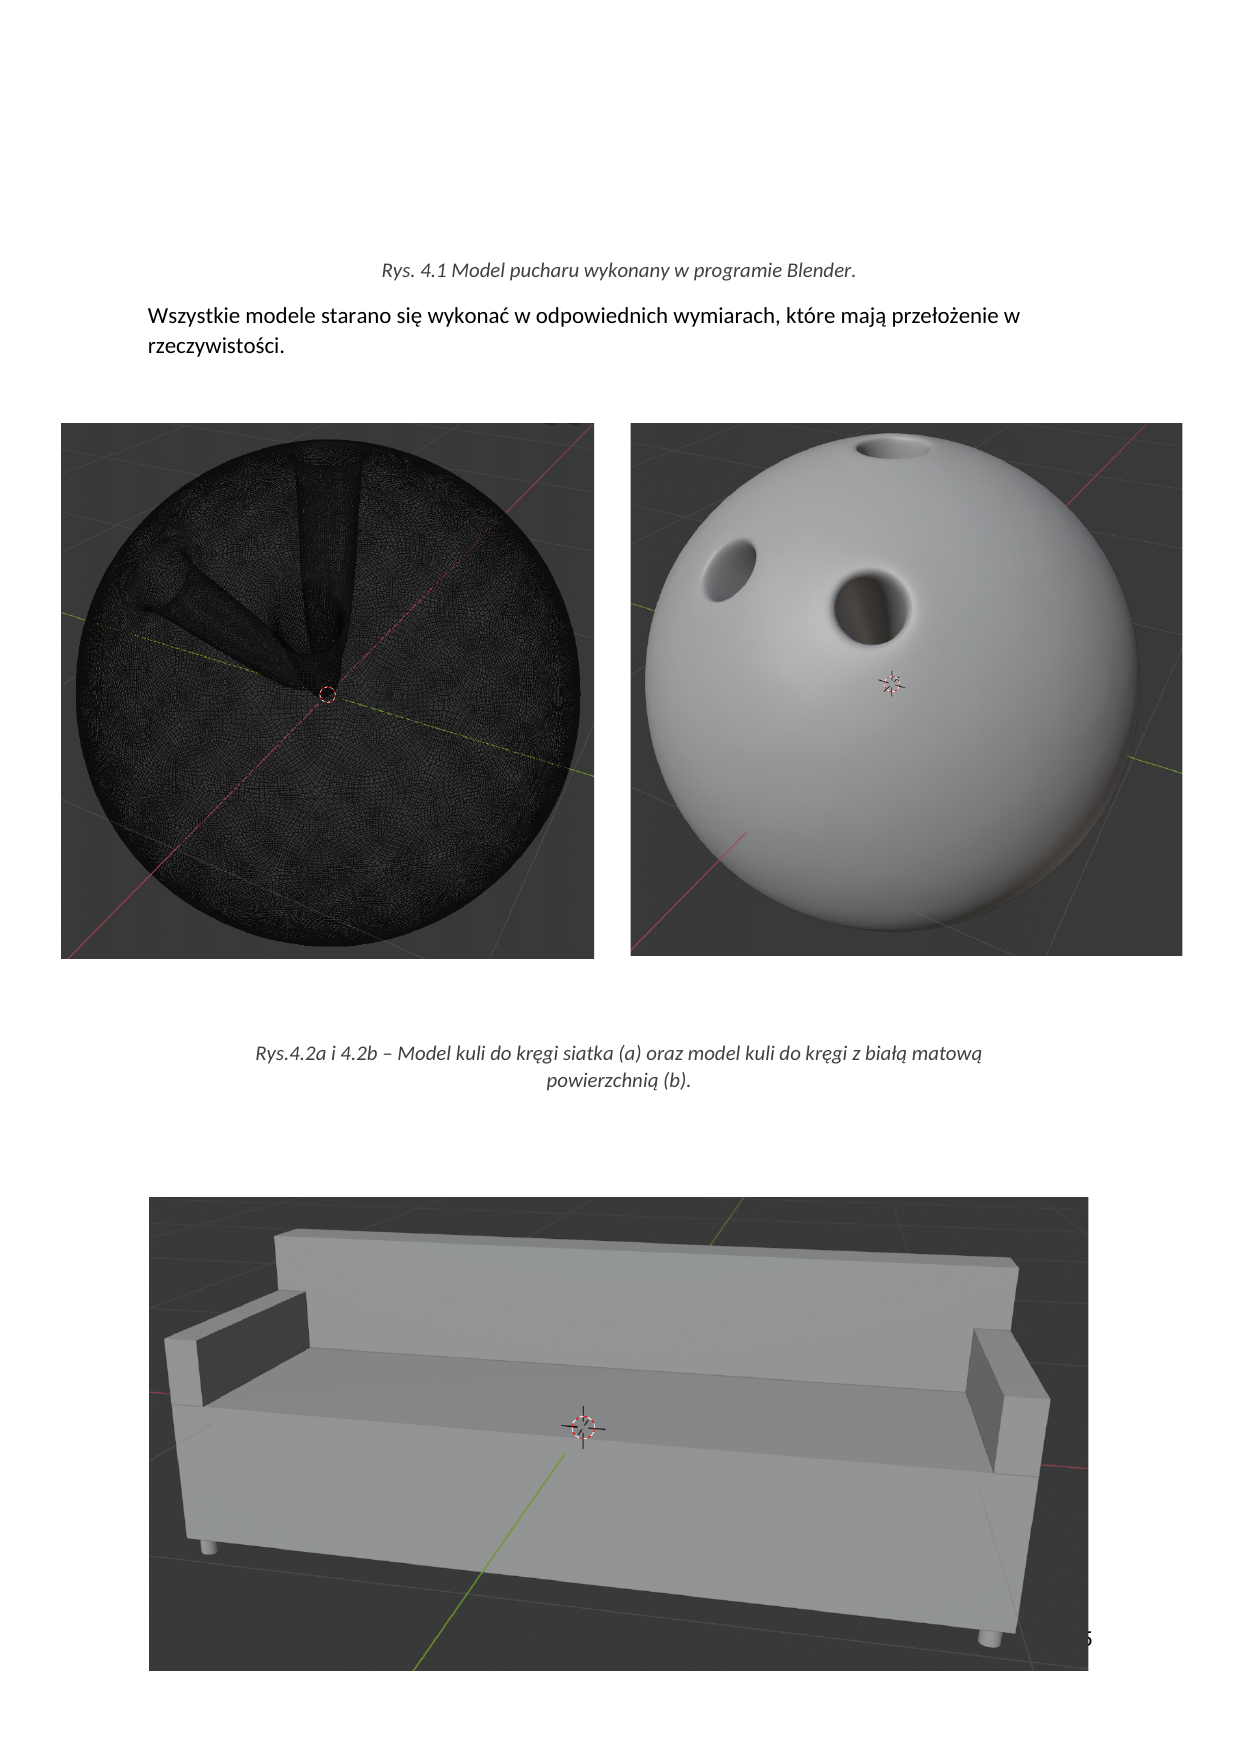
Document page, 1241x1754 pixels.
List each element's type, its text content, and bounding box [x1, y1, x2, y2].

picture [59, 423, 594, 957]
picture [147, 1197, 1088, 1670]
text Rys.4.2a i 4.2b – Model kuli do kręgi siatka (a) oraz model kuli do kręgi z białą matową powierzchnią (b). [238, 1040, 1003, 1093]
picture [629, 423, 1183, 954]
text Wszystkie modele starano się wykonać w odpowiednich wymiarach, które mają przełożenie w rzeczywistości. [148, 301, 1093, 359]
text Rys. 4.1 Model pucharu wykonany w programie Blender. [238, 148, 1003, 283]
